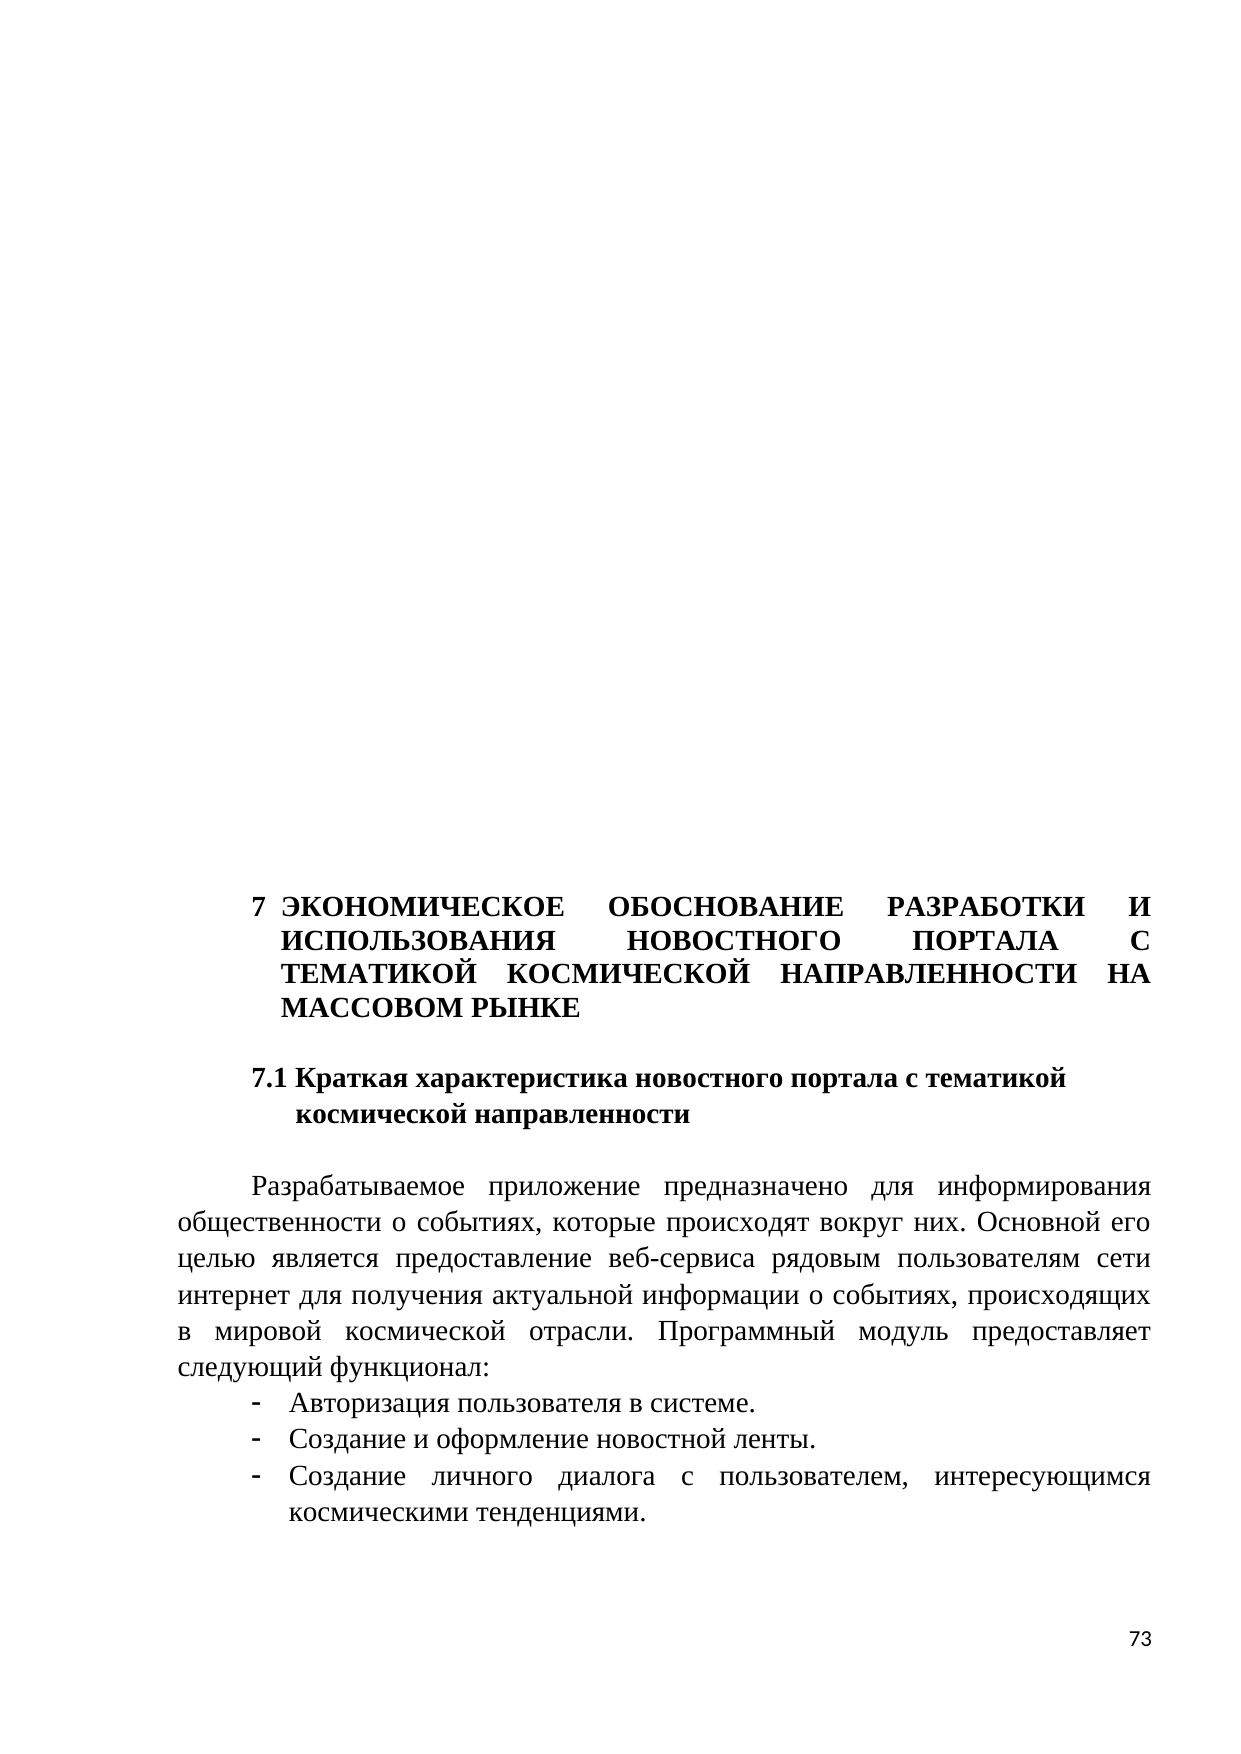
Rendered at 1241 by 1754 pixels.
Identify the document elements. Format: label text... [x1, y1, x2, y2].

text 7 ЭКОНОМИЧЕСКОЕ ОБОСНОВАНИЕ РАЗРАБОТКИ И ИСПОЛЬЗОВАНИЯ НОВОСТНОГО ПОРТАЛА С ТЕМАТИКОЙ КОСМИЧЕСКОЙ НАПРАВЛЕННОСТИ НА МАССОВОМ РЫНКЕ [251, 889, 1152, 1024]
list Создание и оформление новостной ленты. [251, 1421, 1152, 1455]
list Авторизация пользователя в системе. [251, 1385, 1152, 1419]
text Разрабатываемое приложение предназначено для информирования общественности о событиях, которые происходят вокруг них. Основной его целью является предоставление веб-сервиса рядовым пользователям сети интернет для получения актуальной информации о событиях, происходящих в мировой космической отрасли. Программный модуль предоставляет следующий функционал: [177, 1168, 1152, 1383]
list Создание личного диалога с пользователем, интересующимся космическими тенденциями. [251, 1458, 1152, 1527]
text 7.1 Краткая характеристика новостного портала с тематикой космической направленности [251, 1060, 1152, 1129]
